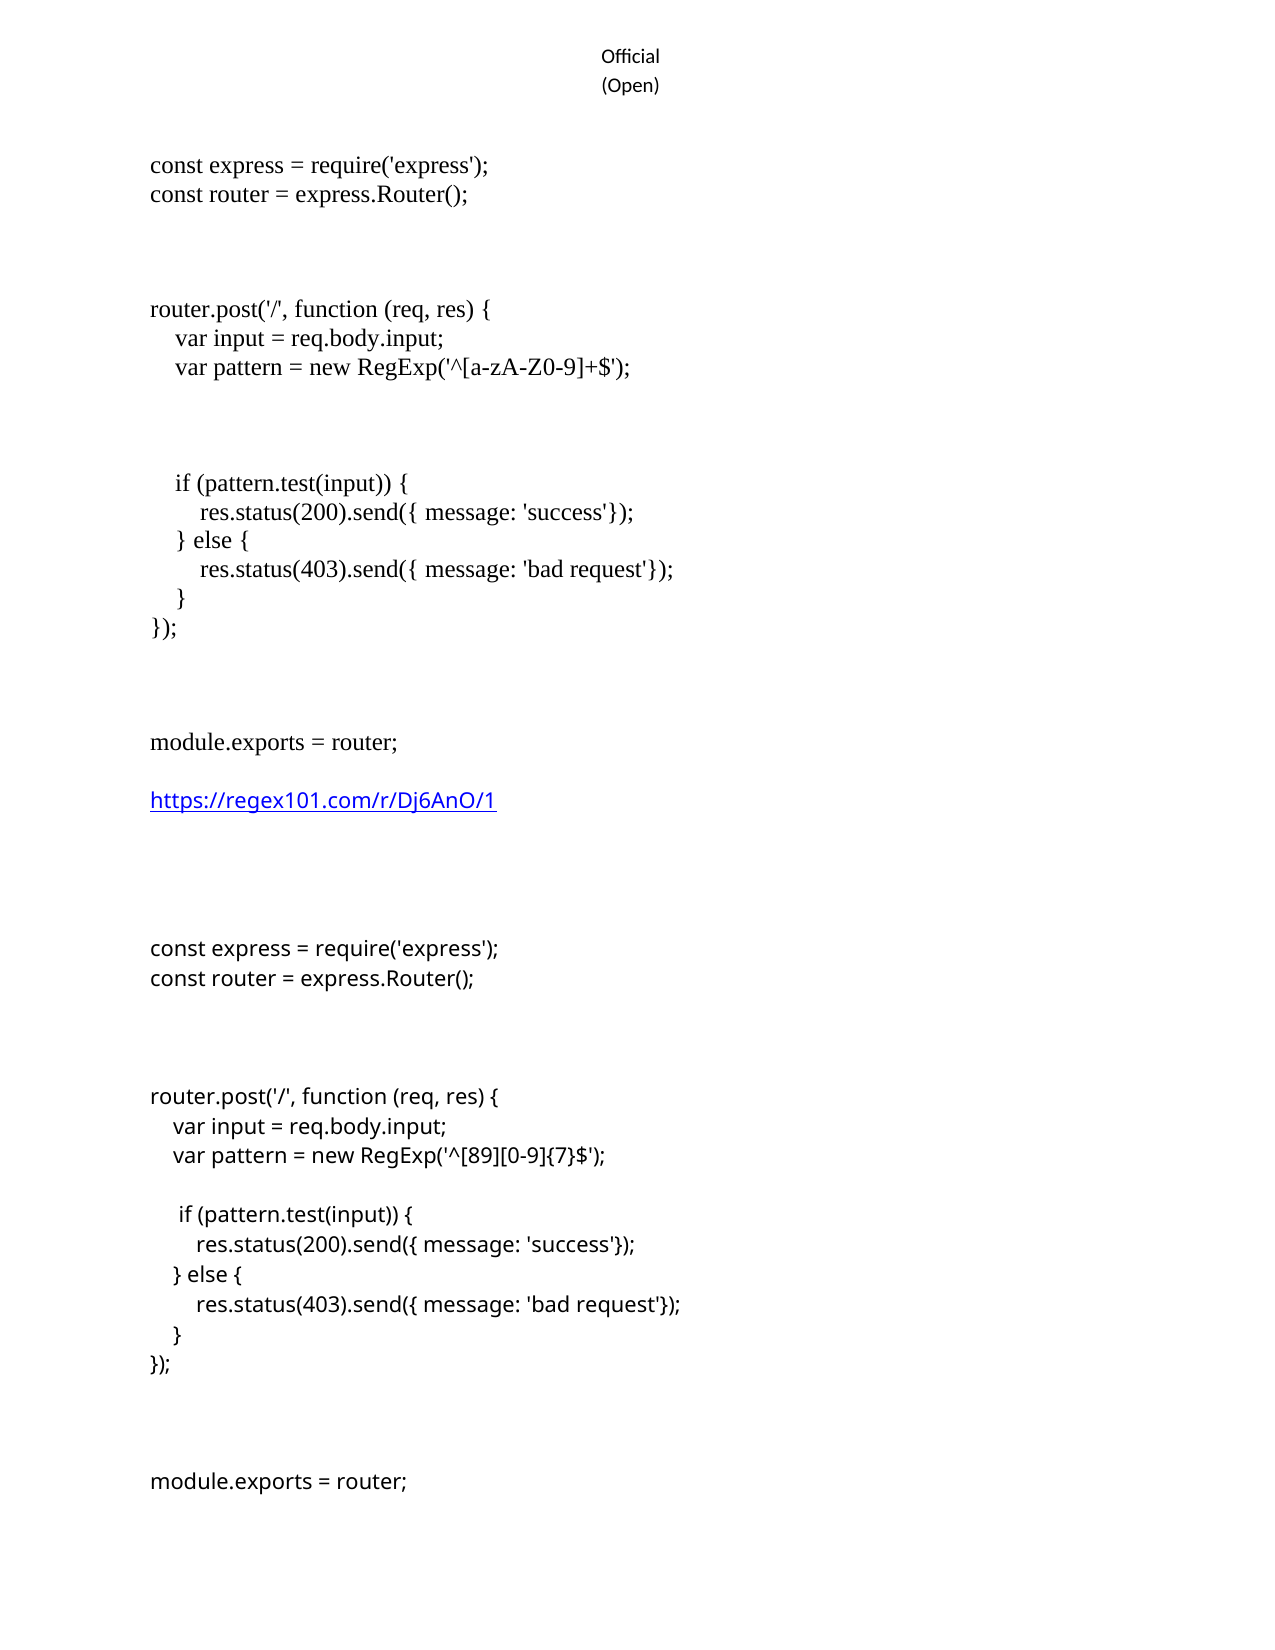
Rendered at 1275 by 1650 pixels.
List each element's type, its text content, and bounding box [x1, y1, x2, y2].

text https://regex101.com/r/Dj6AnO/1 [150, 785, 1125, 815]
text router.post('/', function (req, res) { var input = req.body.input; var pattern = new RegExp('^[a-zA-Z0-9]+$'); [150, 294, 1125, 381]
text if (pattern.test(input)) { res.status(200).send({ message: 'success'}); } else { res.status(403).send({ message: 'bad request'}); } }); [150, 468, 1125, 640]
text module.exports = router; [150, 1466, 1125, 1496]
text module.exports = router; [150, 727, 1125, 756]
text const express = require('express'); const router = express.Router(); [150, 933, 1125, 993]
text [150, 150, 1125, 207]
text router.post('/', function (req, res) { var input = req.body.input; var pattern = new RegExp('^[89][0-9]{7}$'); [150, 1081, 1125, 1170]
text if (pattern.test(input)) { res.status(200).send({ message: 'success'}); } else { res.status(403).send({ message: 'bad request'}); } }); [150, 1199, 1125, 1378]
